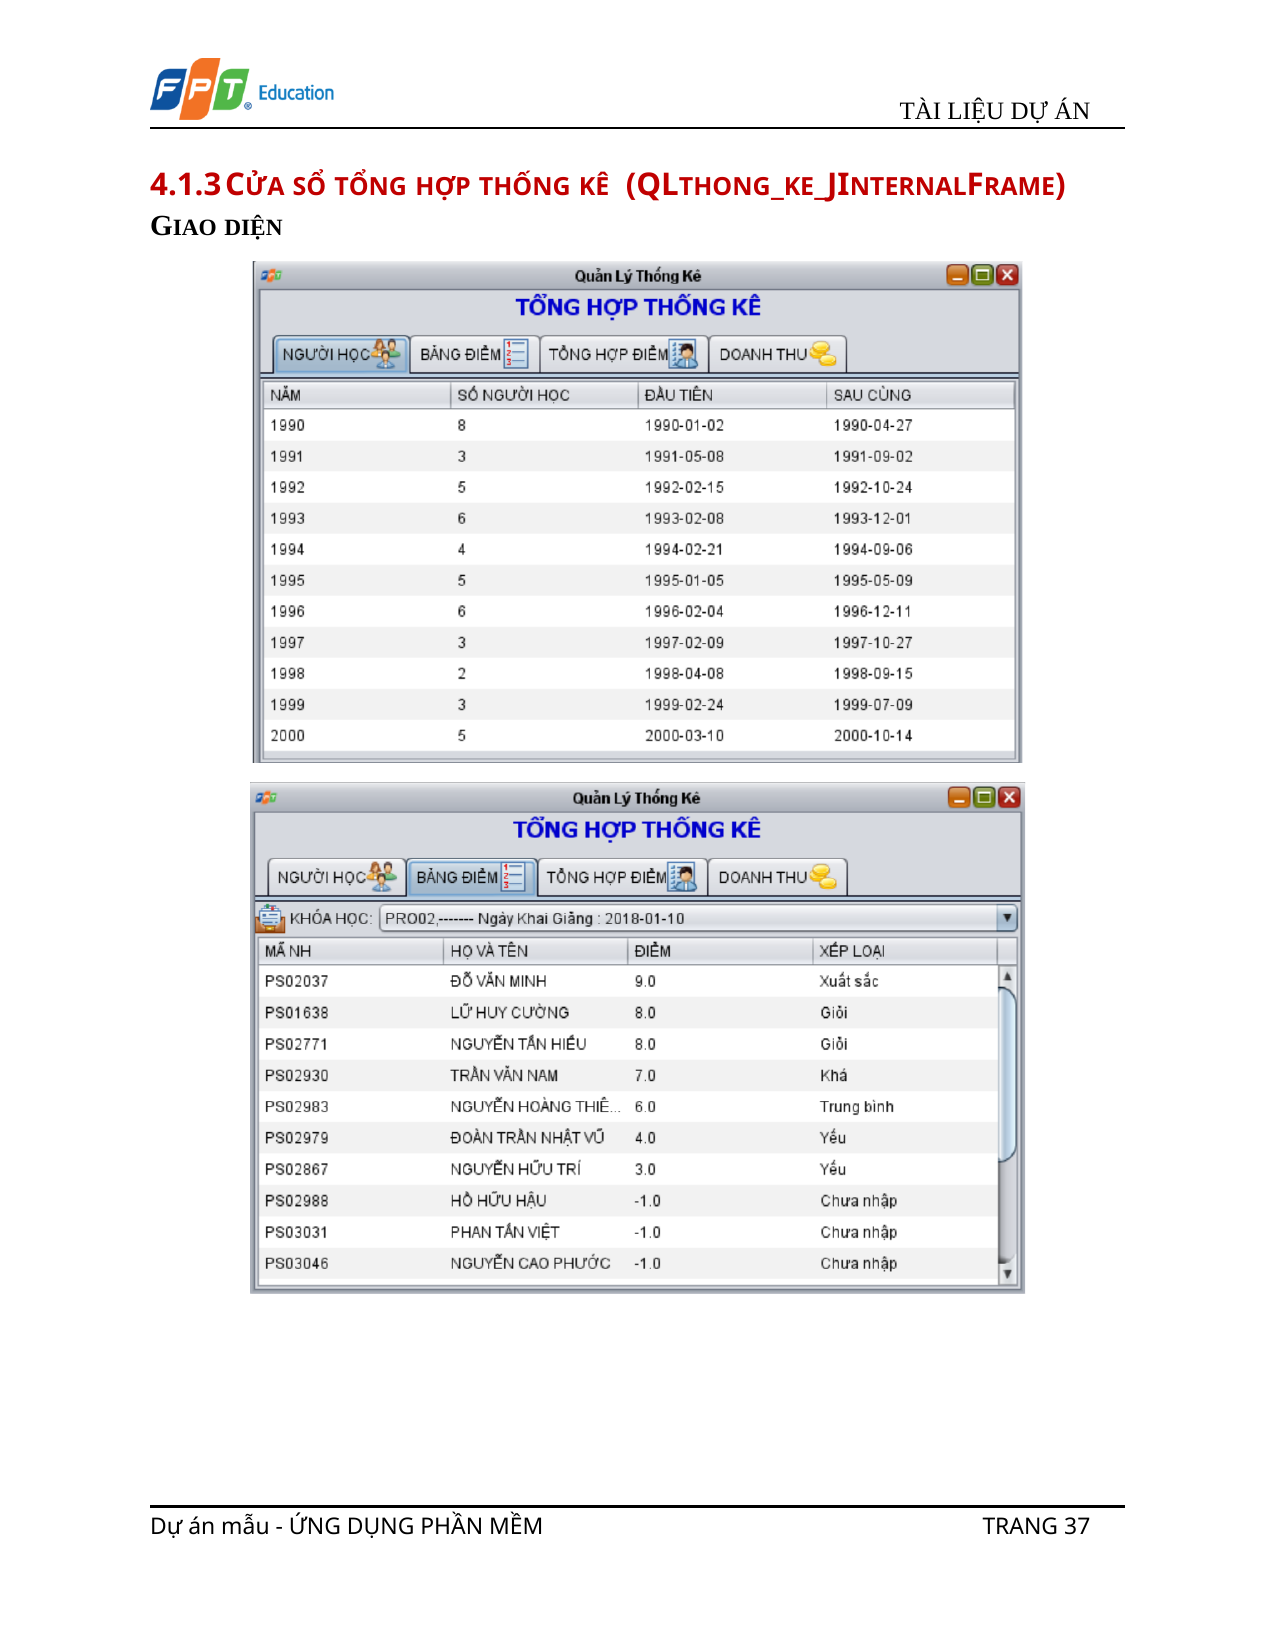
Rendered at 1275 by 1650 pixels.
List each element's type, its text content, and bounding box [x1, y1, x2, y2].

picture [252, 261, 1023, 763]
text Giao diện [150, 208, 1125, 242]
subtitle Cửa sổ tổng hợp thống kê (QLthong_ke_JInternalFrame) [150, 162, 1125, 205]
picture [150, 58, 336, 120]
picture [250, 782, 1025, 1294]
